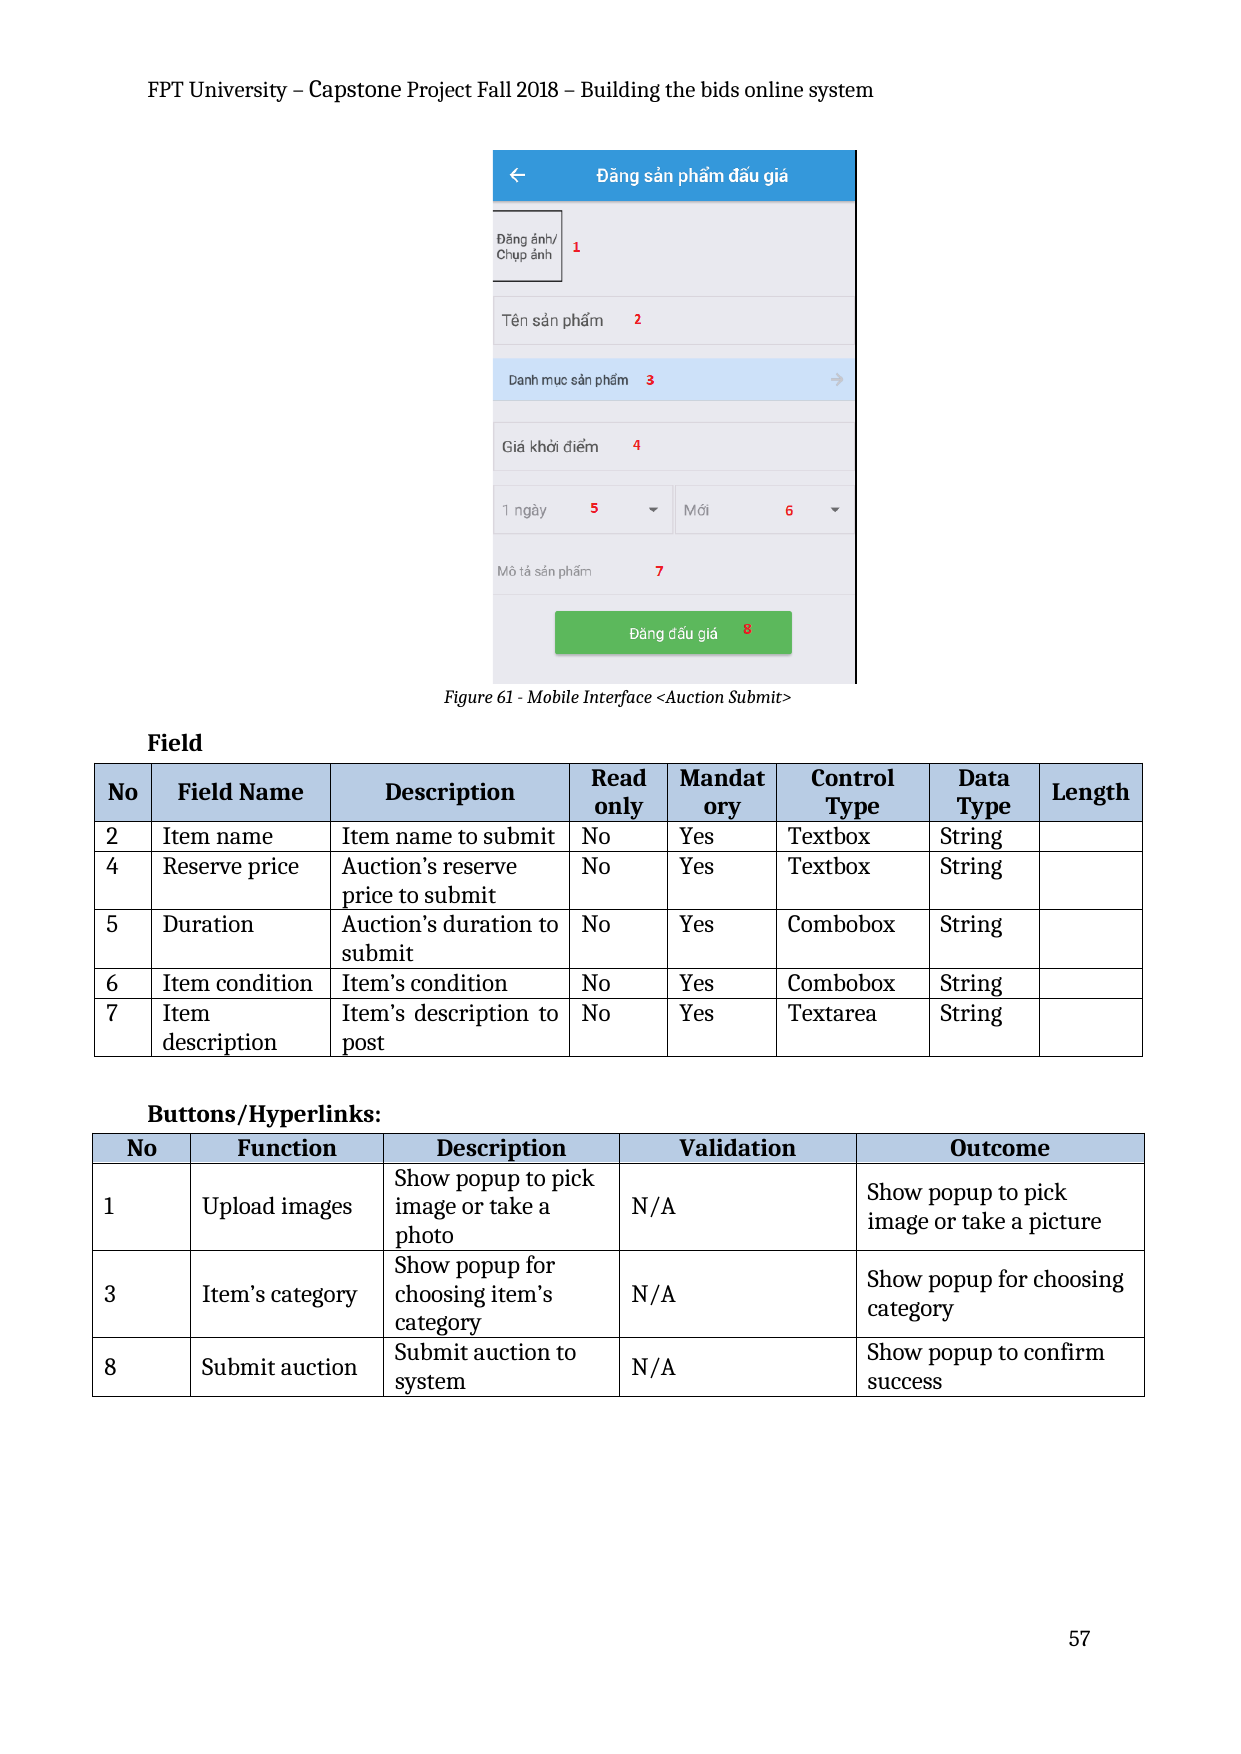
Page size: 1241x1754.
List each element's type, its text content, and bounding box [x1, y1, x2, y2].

table_cell Item description [152, 999, 330, 1056]
table_cell 2 [95, 822, 151, 851]
table_cell [1040, 999, 1142, 1056]
table_cell Item’s description to post [331, 999, 569, 1056]
table_cell String [930, 852, 1039, 909]
table_cell Show popup to pick image or take a photo [384, 1164, 619, 1250]
table_cell [1040, 822, 1142, 851]
text Figure 61 - Mobile Interface <Auction Submit> [147, 687, 1090, 708]
table_cell String [930, 822, 1039, 851]
table_header Function [191, 1134, 383, 1162]
text Buttons/Hyperlinks: [147, 1099, 1090, 1128]
table_cell Textbox [777, 822, 929, 851]
table_cell No [570, 822, 667, 851]
table_header Outcome [857, 1134, 1144, 1162]
table_header Length [1040, 764, 1142, 821]
table_cell [1040, 852, 1142, 909]
table_header Read only [570, 764, 667, 821]
table_cell 4 [95, 852, 151, 909]
table_cell Yes [668, 969, 776, 998]
table_cell Textbox [777, 852, 929, 909]
table_header Data Type [930, 764, 1039, 821]
picture [492, 150, 857, 684]
table_cell Show popup to confirm success [857, 1338, 1144, 1396]
table_cell [1040, 910, 1142, 968]
table_cell Item name to submit [331, 822, 569, 851]
table_cell Show popup for choosing category [857, 1251, 1144, 1337]
table_cell Show popup to pick image or take a picture [857, 1164, 1144, 1250]
table_header Field Name [152, 764, 330, 821]
table_cell Auction’s reserve price to submit [331, 852, 569, 909]
table_cell Combobox [777, 910, 929, 968]
table_cell Item’s condition [331, 969, 569, 998]
table_cell Duration [152, 910, 330, 968]
table_header No [93, 1134, 190, 1162]
table_header Mandatory [668, 764, 776, 821]
table_cell Yes [668, 822, 776, 851]
table_cell 3 [93, 1251, 190, 1337]
text Field [147, 729, 1090, 758]
table_header Description [384, 1134, 619, 1162]
table_cell Reserve price [152, 852, 330, 909]
table_cell No [570, 852, 667, 909]
table_cell N/A [620, 1164, 856, 1250]
table_cell Yes [668, 852, 776, 909]
table_cell Item name [152, 822, 330, 851]
table_cell String [930, 969, 1039, 998]
table_cell No [570, 999, 667, 1056]
table_header Description [331, 764, 569, 821]
table_cell Yes [668, 910, 776, 968]
table_cell Submit auction [191, 1338, 383, 1396]
table_cell String [930, 999, 1039, 1056]
table_cell 5 [95, 910, 151, 968]
table_cell N/A [620, 1338, 856, 1396]
table_cell String [930, 910, 1039, 968]
table_cell No [570, 910, 667, 968]
table_header Control Type [777, 764, 929, 821]
table_cell Show popup for choosing item’s category [384, 1251, 619, 1337]
table_cell Combobox [777, 969, 929, 998]
table_cell N/A [620, 1251, 856, 1337]
table_cell 6 [95, 969, 151, 998]
table_header Validation [620, 1134, 856, 1162]
table_cell Submit auction to system [384, 1338, 619, 1396]
table_cell Item condition [152, 969, 330, 998]
table_header No [95, 764, 151, 821]
table_cell No [570, 969, 667, 998]
table_cell [1040, 969, 1142, 998]
table_cell 8 [93, 1338, 190, 1396]
table_cell Item’s category [191, 1251, 383, 1337]
table_cell Textarea [777, 999, 929, 1056]
table_cell Upload images [191, 1164, 383, 1250]
table_cell 7 [95, 999, 151, 1056]
table_cell 1 [93, 1164, 190, 1250]
table_cell Auction’s duration to submit [331, 910, 569, 968]
table_cell Yes [668, 999, 776, 1056]
